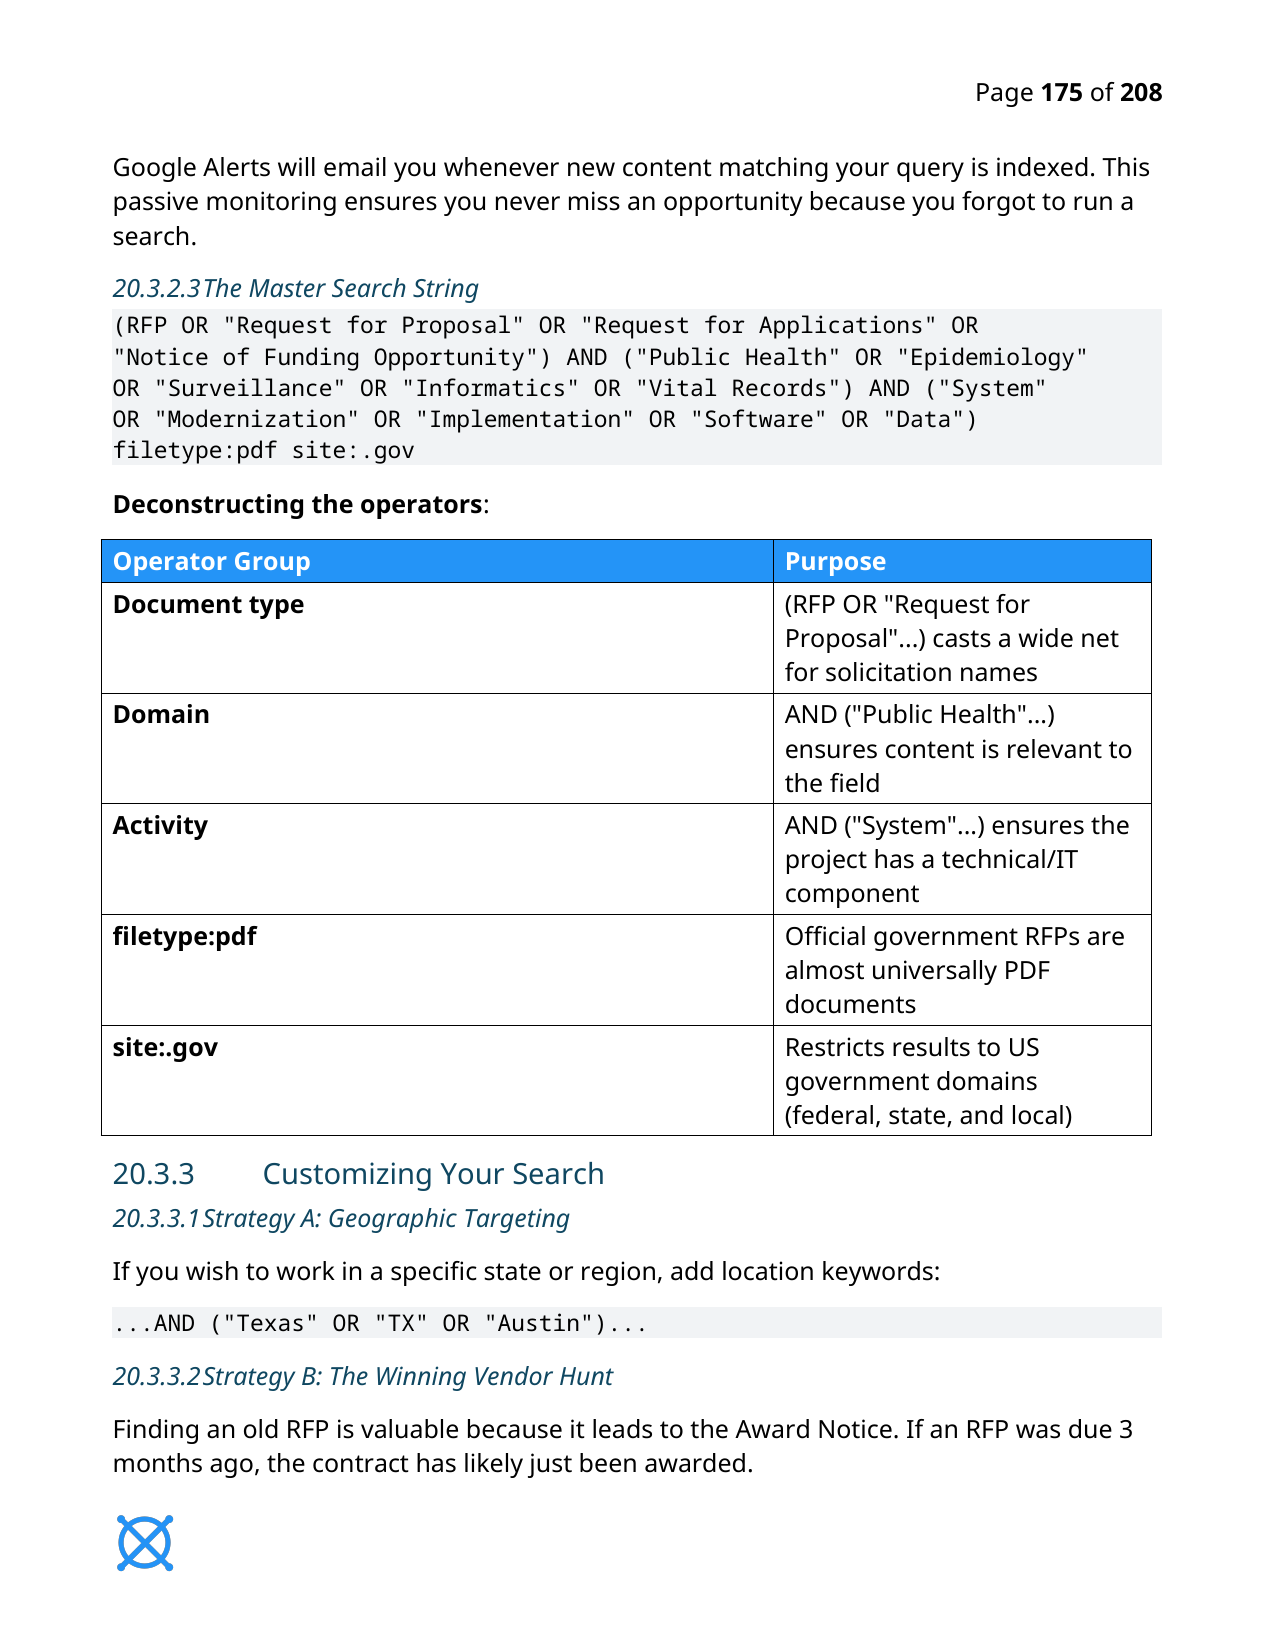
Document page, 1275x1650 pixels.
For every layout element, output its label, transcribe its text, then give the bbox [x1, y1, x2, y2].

text ...AND ("Texas" OR "TX" OR "Austin")... [112, 1307, 1162, 1338]
text Google Alerts will email you whenever new content matching your query is indexed. This passive monitoring ensures you never miss an opportunity because you forgot to run a search. [112, 150, 1162, 252]
subtitle The Master Search String [112, 271, 1162, 305]
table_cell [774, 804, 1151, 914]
text If you wish to work in a specific state or region, add location keywords: [112, 1254, 1162, 1288]
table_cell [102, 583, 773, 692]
subtitle Strategy A: Geographic Targeting [112, 1201, 1162, 1235]
text Deconstructing the operators: [112, 486, 1162, 520]
text Finding an old RFP is valuable because it leads to the Award Notice. If an RFP was due 3 months ago, the contract has likely just been awarded. [112, 1412, 1162, 1480]
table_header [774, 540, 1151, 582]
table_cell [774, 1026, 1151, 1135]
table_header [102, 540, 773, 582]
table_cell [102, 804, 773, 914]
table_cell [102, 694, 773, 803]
picture [112, 1511, 177, 1575]
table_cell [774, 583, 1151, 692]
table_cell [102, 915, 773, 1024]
subtitle Strategy B: The Winning Vendor Hunt [112, 1359, 1162, 1393]
text (RFP OR "Request for Proposal" OR "Request for Applications" OR "Notice of Funding Opportunity") AND ("Public Health" OR "Epidemiology" OR "Surveillance" OR "Informatics" OR "Vital Records") AND ("System" OR "Modernization" OR "Implementation" OR "Software" OR "Data") filetype:pdf site:.gov [112, 309, 1162, 465]
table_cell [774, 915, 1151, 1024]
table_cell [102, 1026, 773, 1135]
subtitle Customizing Your Search [112, 1153, 1162, 1193]
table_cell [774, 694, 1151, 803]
